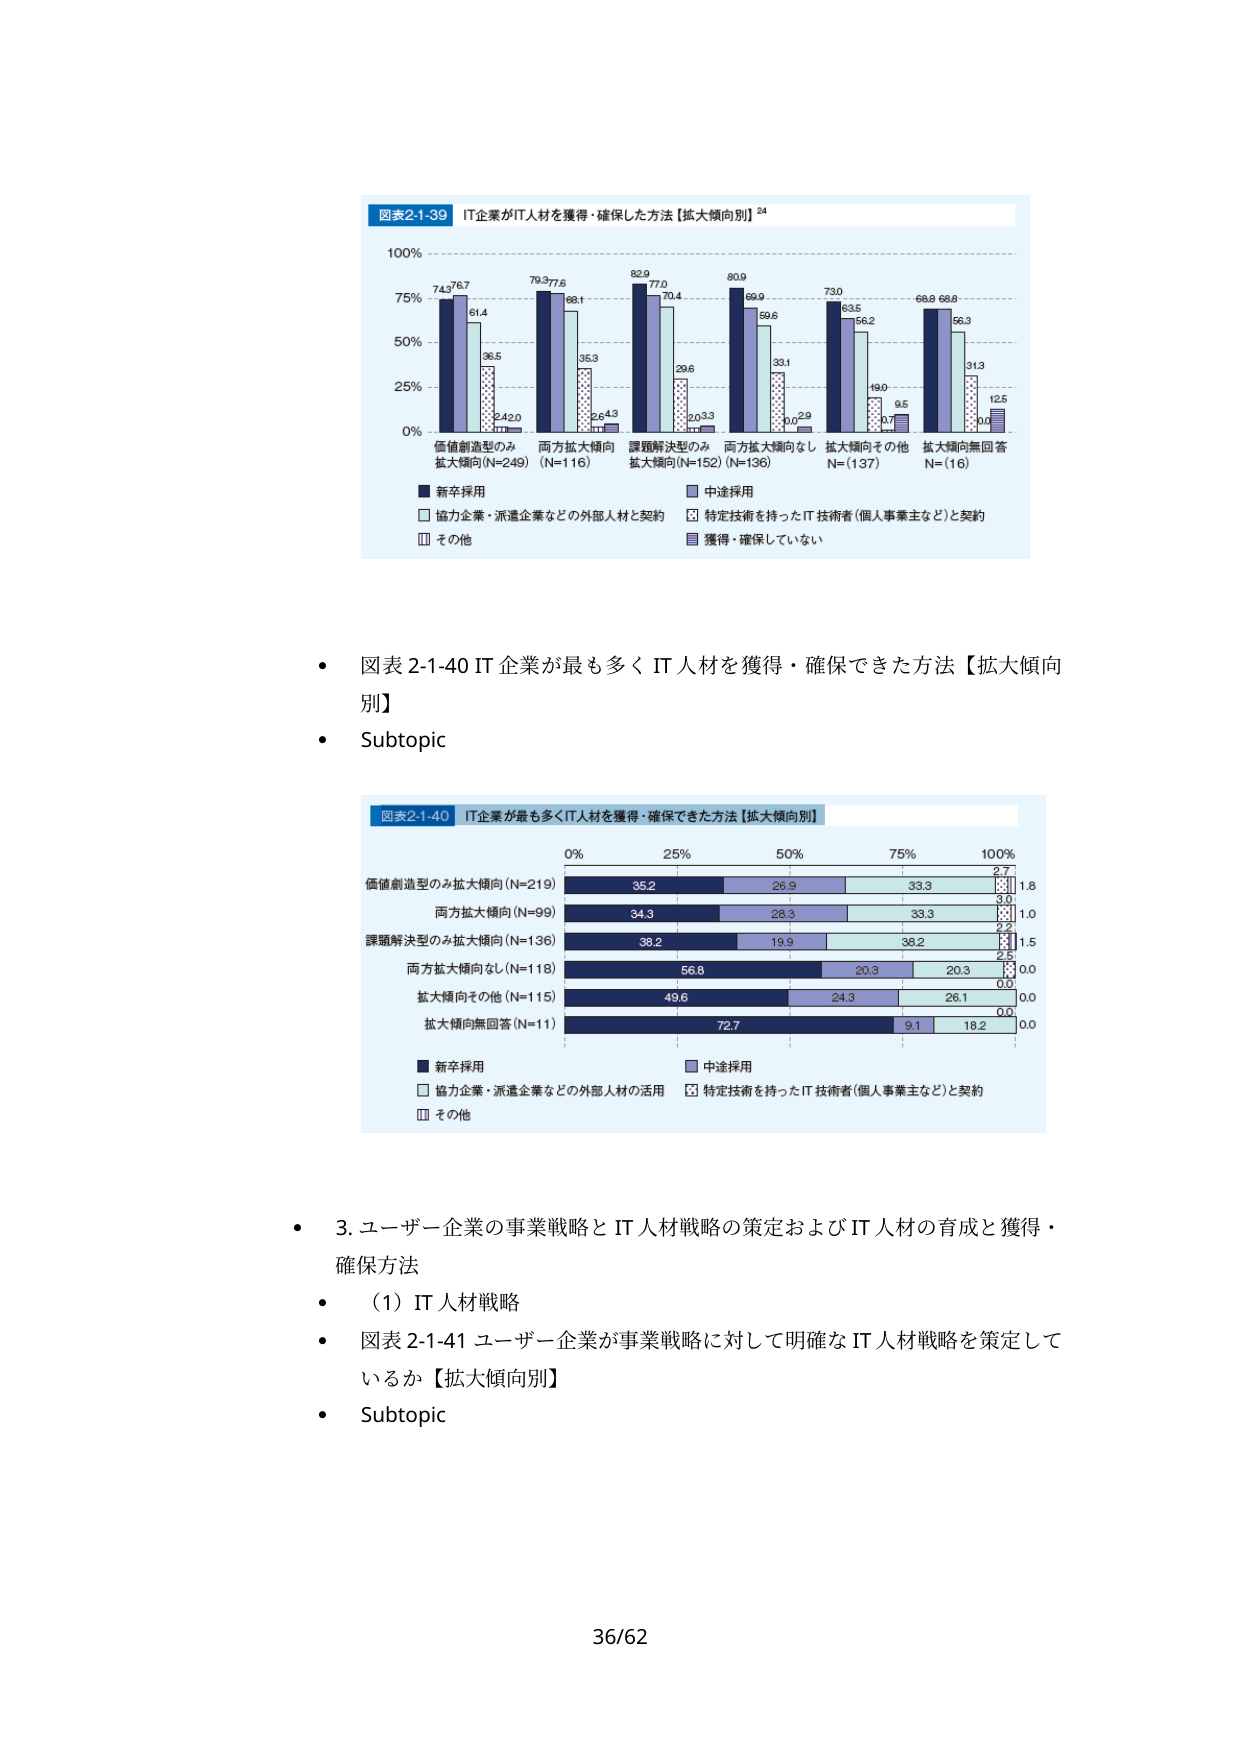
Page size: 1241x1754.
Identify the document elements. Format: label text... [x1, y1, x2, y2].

list （1）IT人材戦略 [319, 1283, 1063, 1321]
picture [360, 795, 1046, 1133]
list 図表2-1-40 IT企業が最も多くIT人材を獲得・確保できた方法【拡大傾向別】 [319, 646, 1063, 721]
list 図表2-1-41 ユーザー企業が事業戦略に対して明確なIT人材戦略を策定しているか【拡大傾向別】 [319, 1321, 1063, 1396]
list 3. ユーザー企業の事業戦略とIT人材戦略の策定およびIT人材の育成と獲得・確保方法 [294, 1208, 1063, 1283]
list Subtopic [319, 721, 1063, 758]
picture [360, 195, 1031, 559]
list Subtopic [319, 1396, 1063, 1433]
